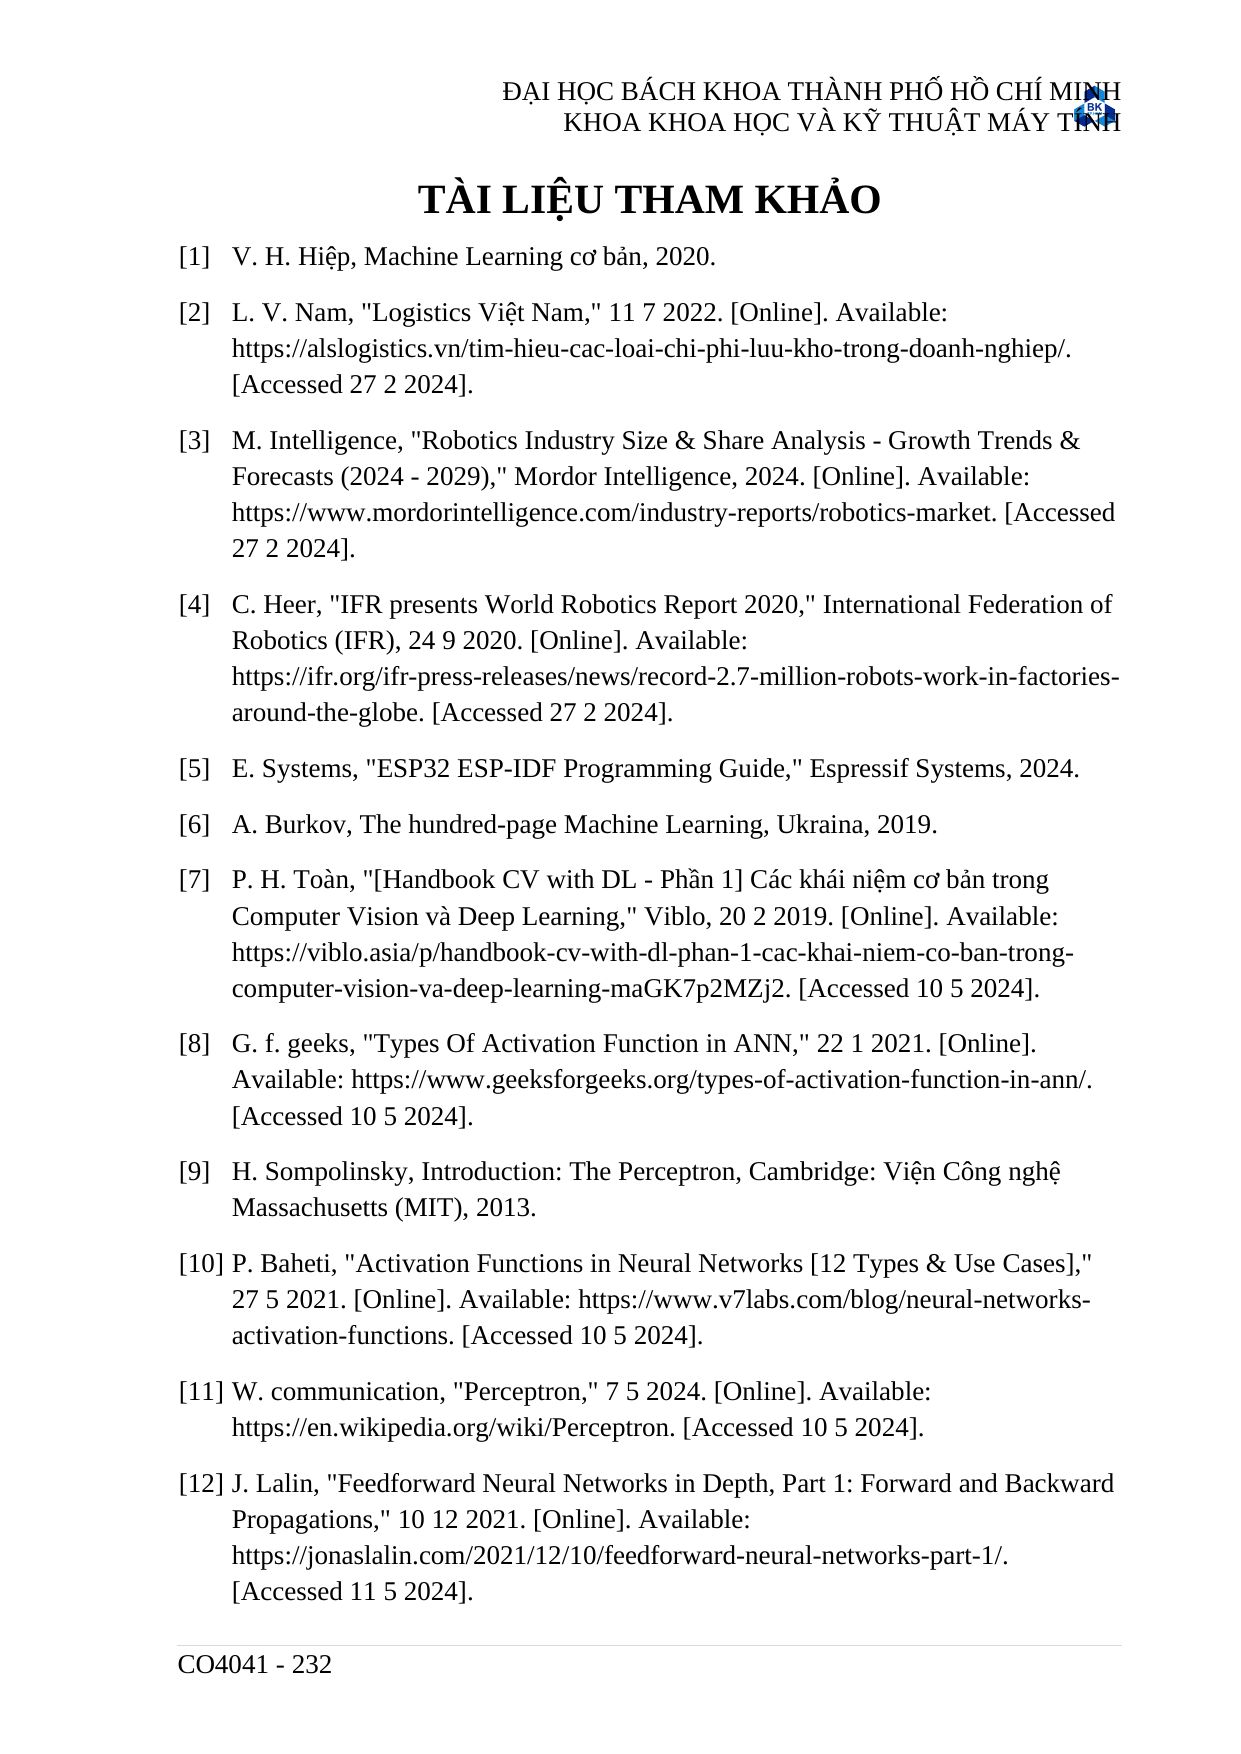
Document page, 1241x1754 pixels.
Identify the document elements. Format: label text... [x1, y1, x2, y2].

picture [1067, 82, 1123, 133]
picture [1088, 82, 1097, 94]
subtitle TÀI LIỆU THAM KHẢO [177, 175, 1122, 223]
picture [1107, 82, 1115, 90]
